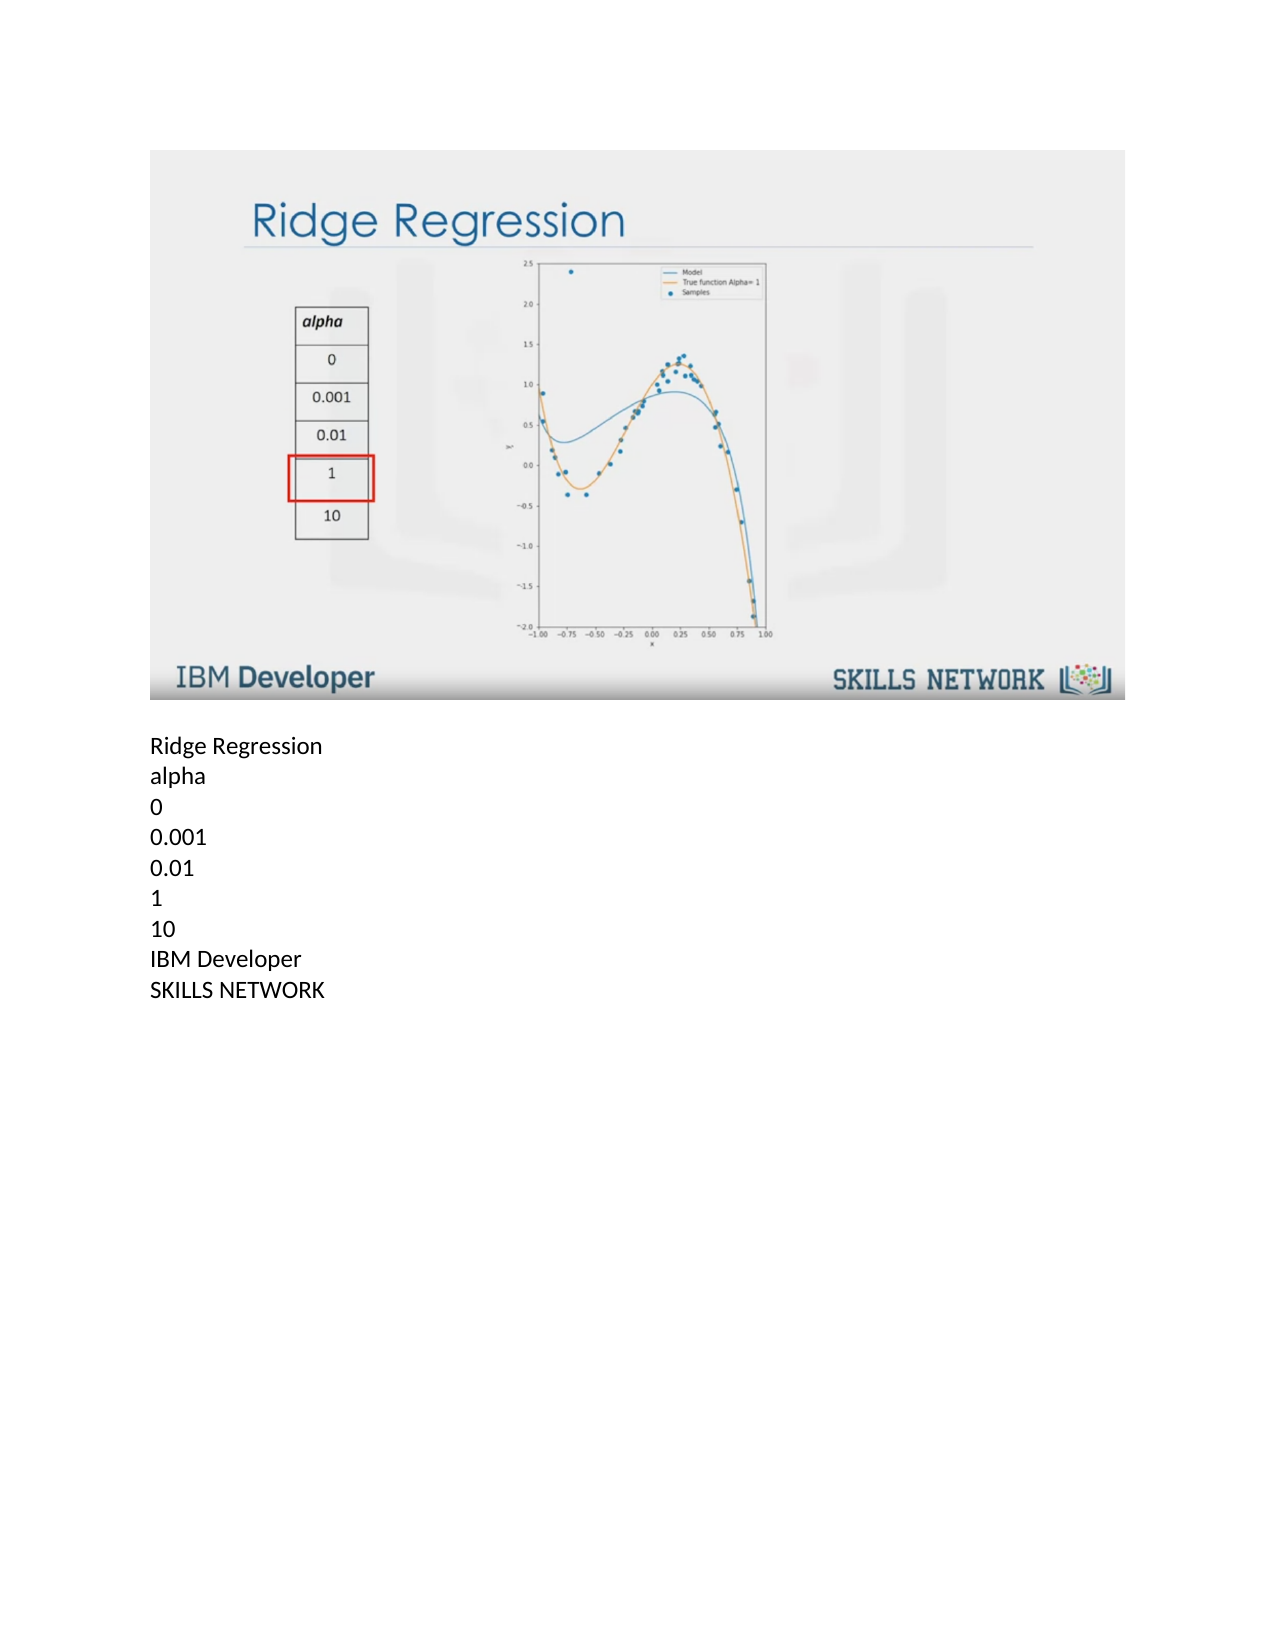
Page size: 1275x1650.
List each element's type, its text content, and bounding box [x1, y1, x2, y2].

text 0.001 [150, 821, 1125, 852]
text 0.01 [150, 852, 1125, 882]
text IBM Developer [150, 943, 1125, 974]
text alpha [150, 760, 1125, 791]
text 0 [150, 791, 1125, 821]
text Ridge Regression [150, 730, 1125, 760]
text 1 [150, 882, 1125, 913]
text 10 [150, 913, 1125, 943]
text SKILLS NETWORK [150, 974, 1125, 1004]
picture [150, 150, 1125, 700]
